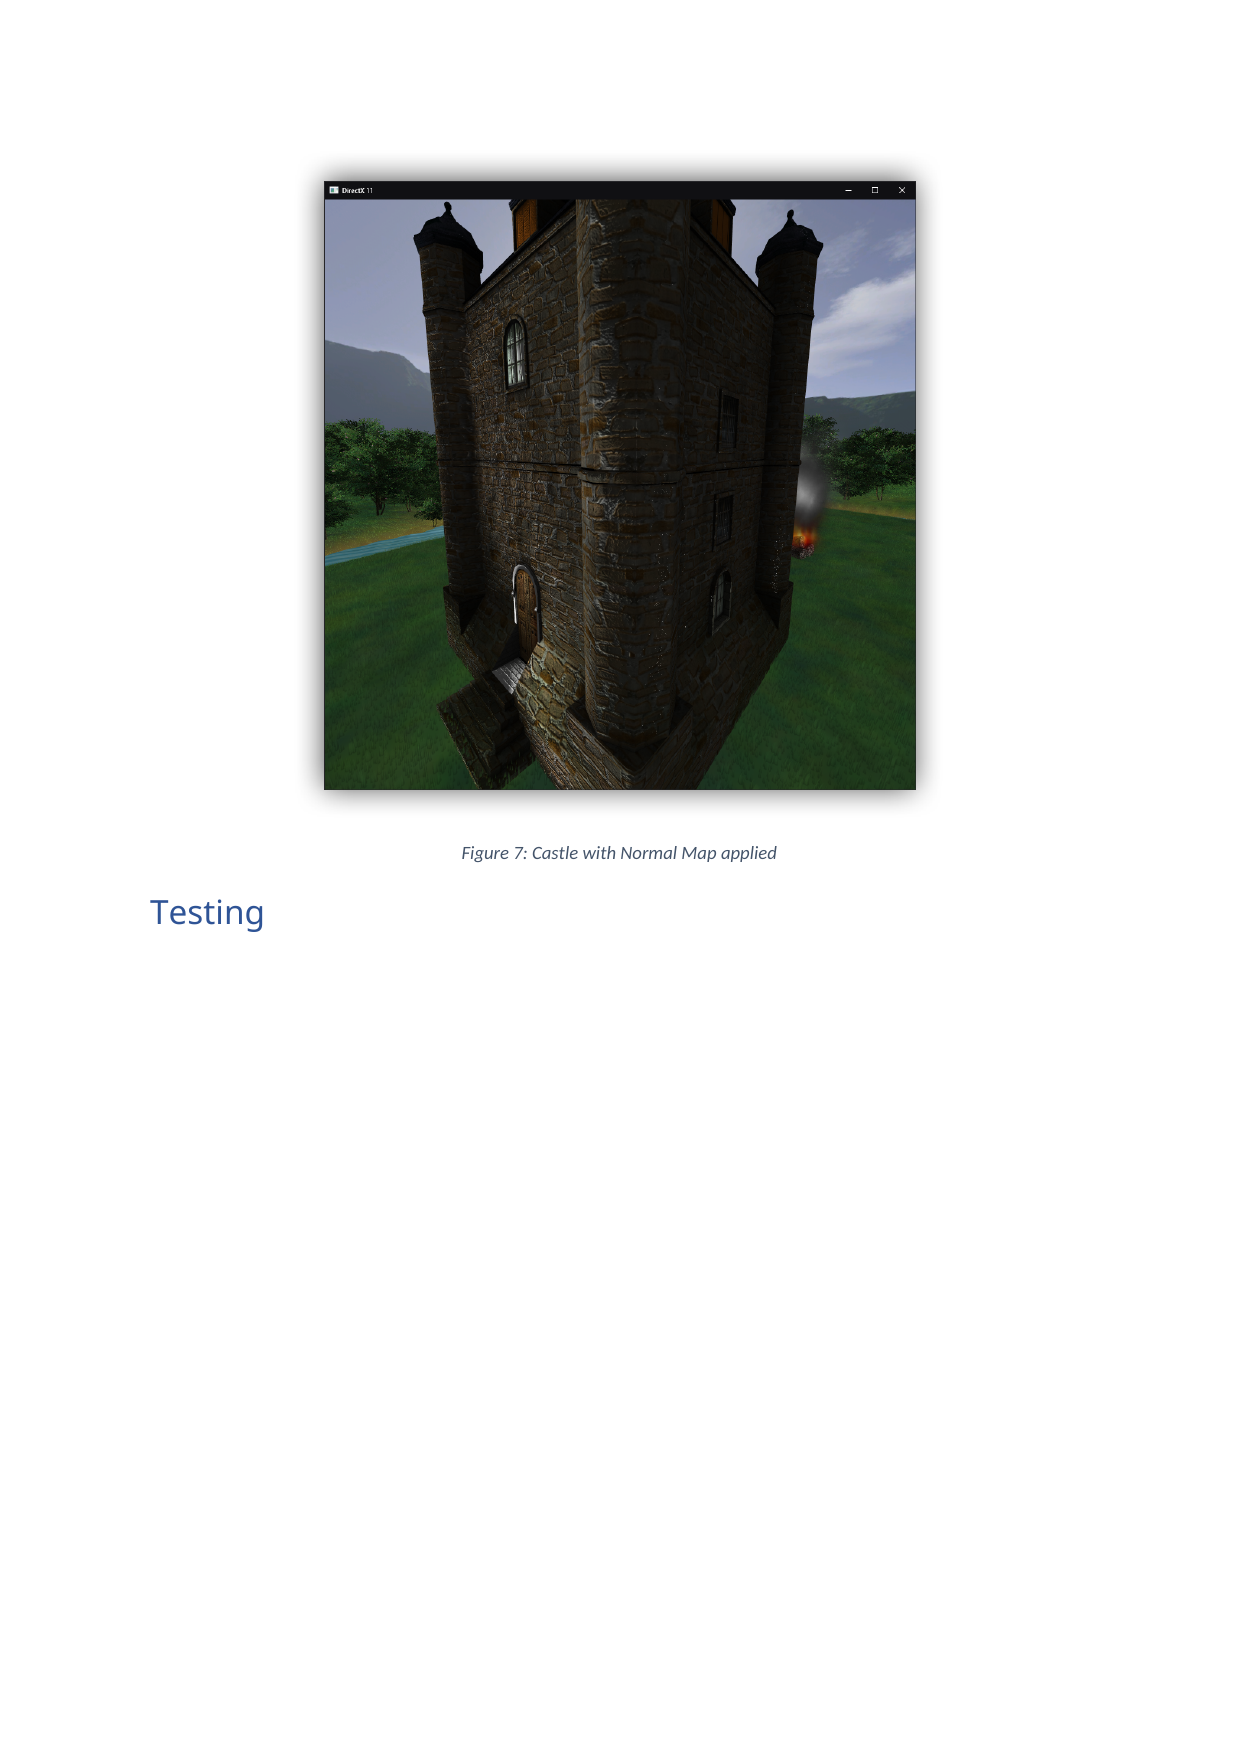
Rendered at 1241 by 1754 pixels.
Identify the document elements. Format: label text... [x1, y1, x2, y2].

subtitle Testing [150, 889, 1090, 934]
picture [324, 181, 916, 790]
